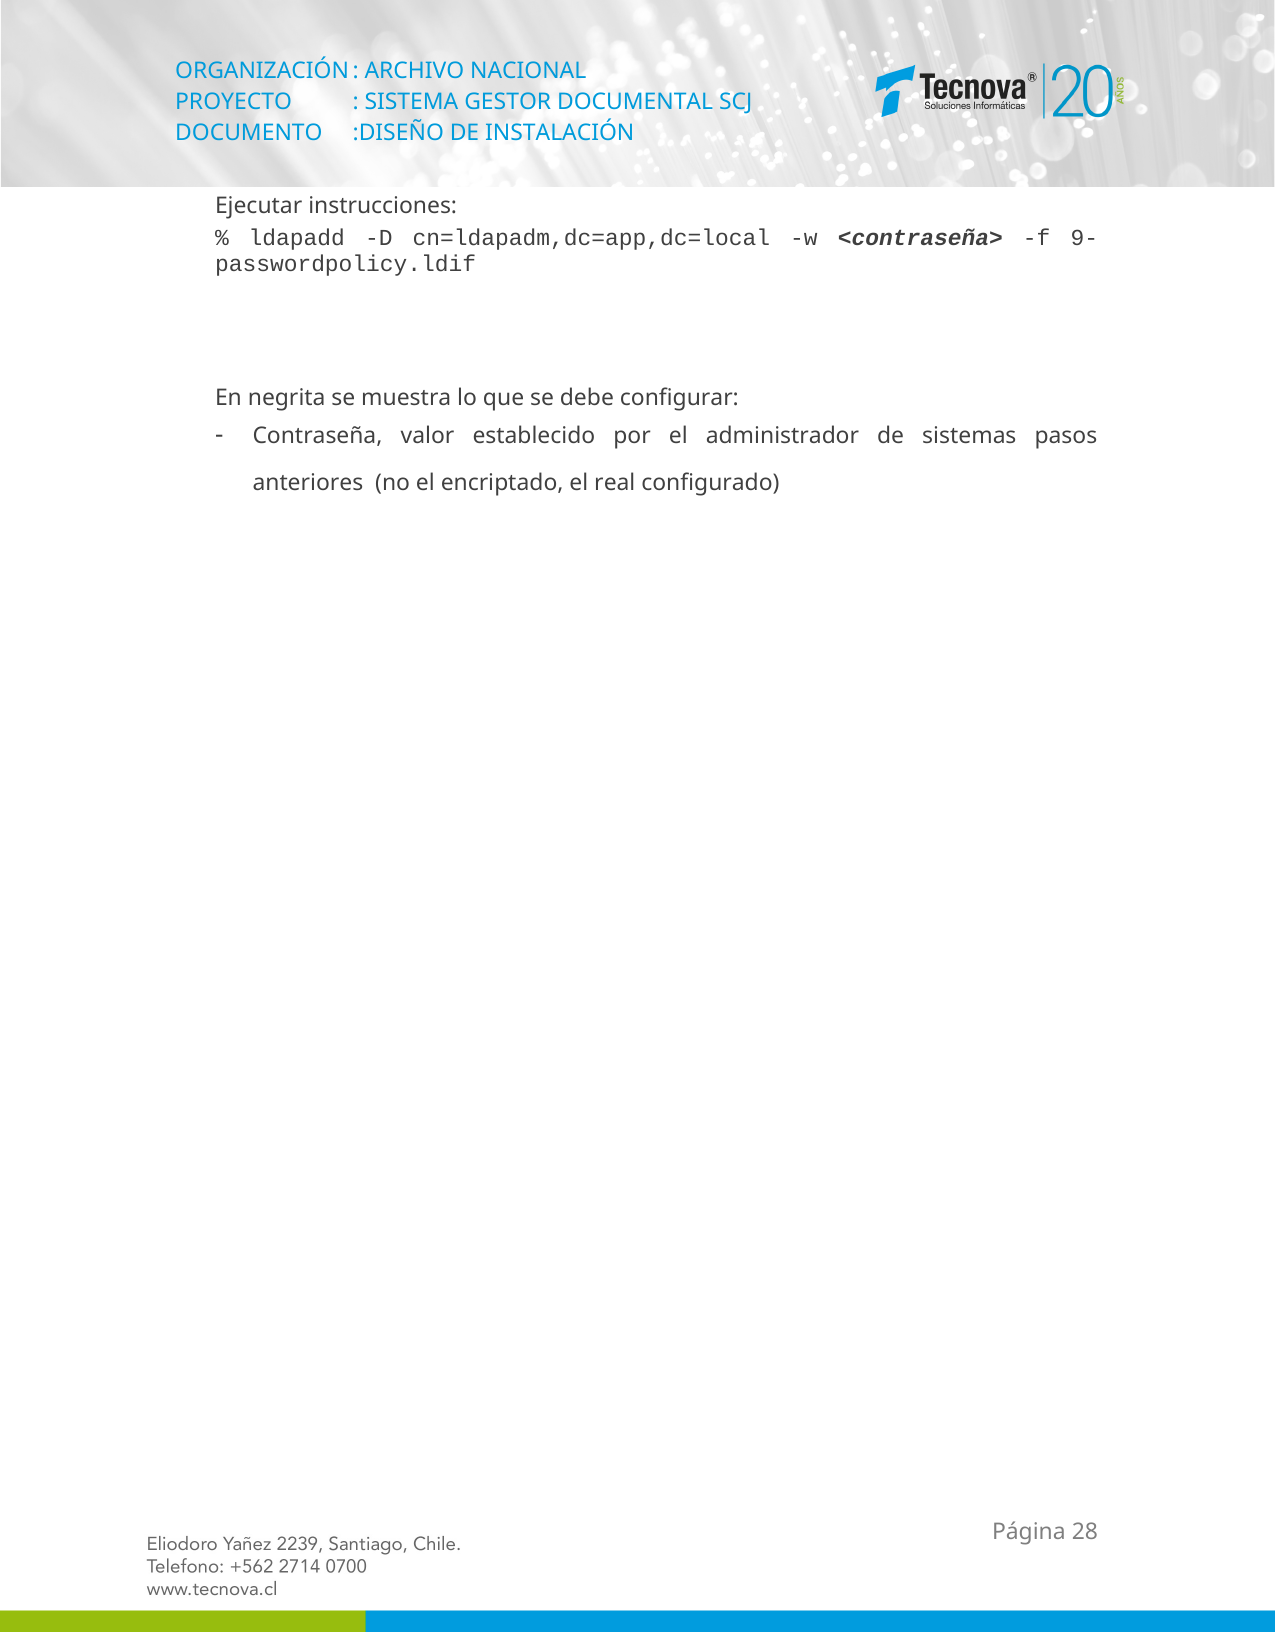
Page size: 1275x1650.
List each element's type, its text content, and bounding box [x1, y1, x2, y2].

text % ldapadd -D cn=ldapadm,dc=app,dc=local -w <contraseña> -f 9-passwordpolicy.ldif [215, 226, 1098, 278]
picture [0, 1518, 1275, 1632]
list Contraseña, valor establecido por el administrador de sistemas pasos anteriores (no el encriptado, el real configurado) [215, 419, 1098, 497]
picture [0, 0, 1275, 187]
text En negrita se muestra lo que se debe configurar: [215, 381, 1098, 412]
text Ejecutar instrucciones: [215, 189, 1098, 220]
